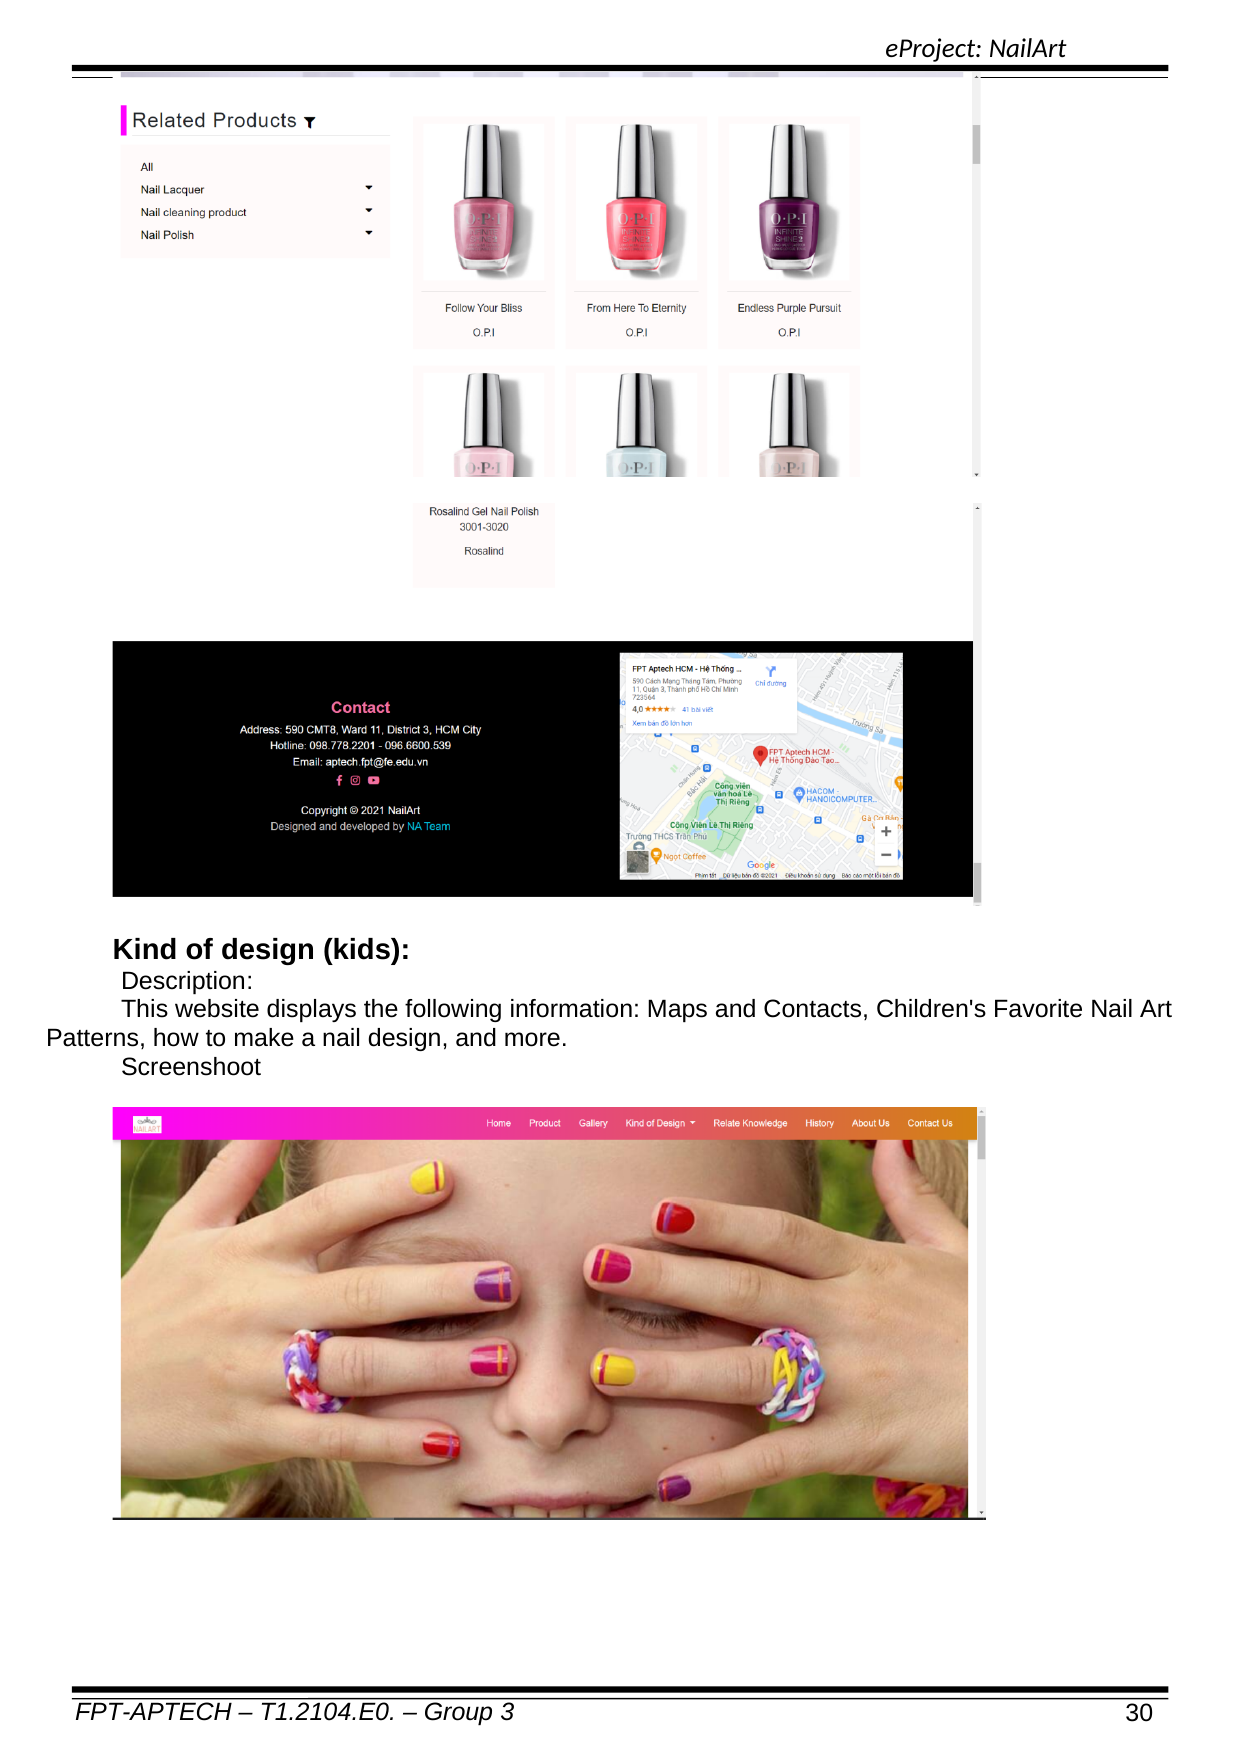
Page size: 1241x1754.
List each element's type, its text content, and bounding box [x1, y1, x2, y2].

picture [112, 72, 981, 477]
text Description: [46, 966, 1203, 994]
text This website displays the following information: Maps and Contacts, Children's Favorite Nail Art Patterns, how to make a nail design, and more. [46, 994, 1203, 1052]
list Kind of design (kids): [112, 932, 1203, 966]
text Screenshoot [46, 1052, 1203, 1081]
picture [112, 503, 982, 906]
picture [112, 1107, 986, 1520]
